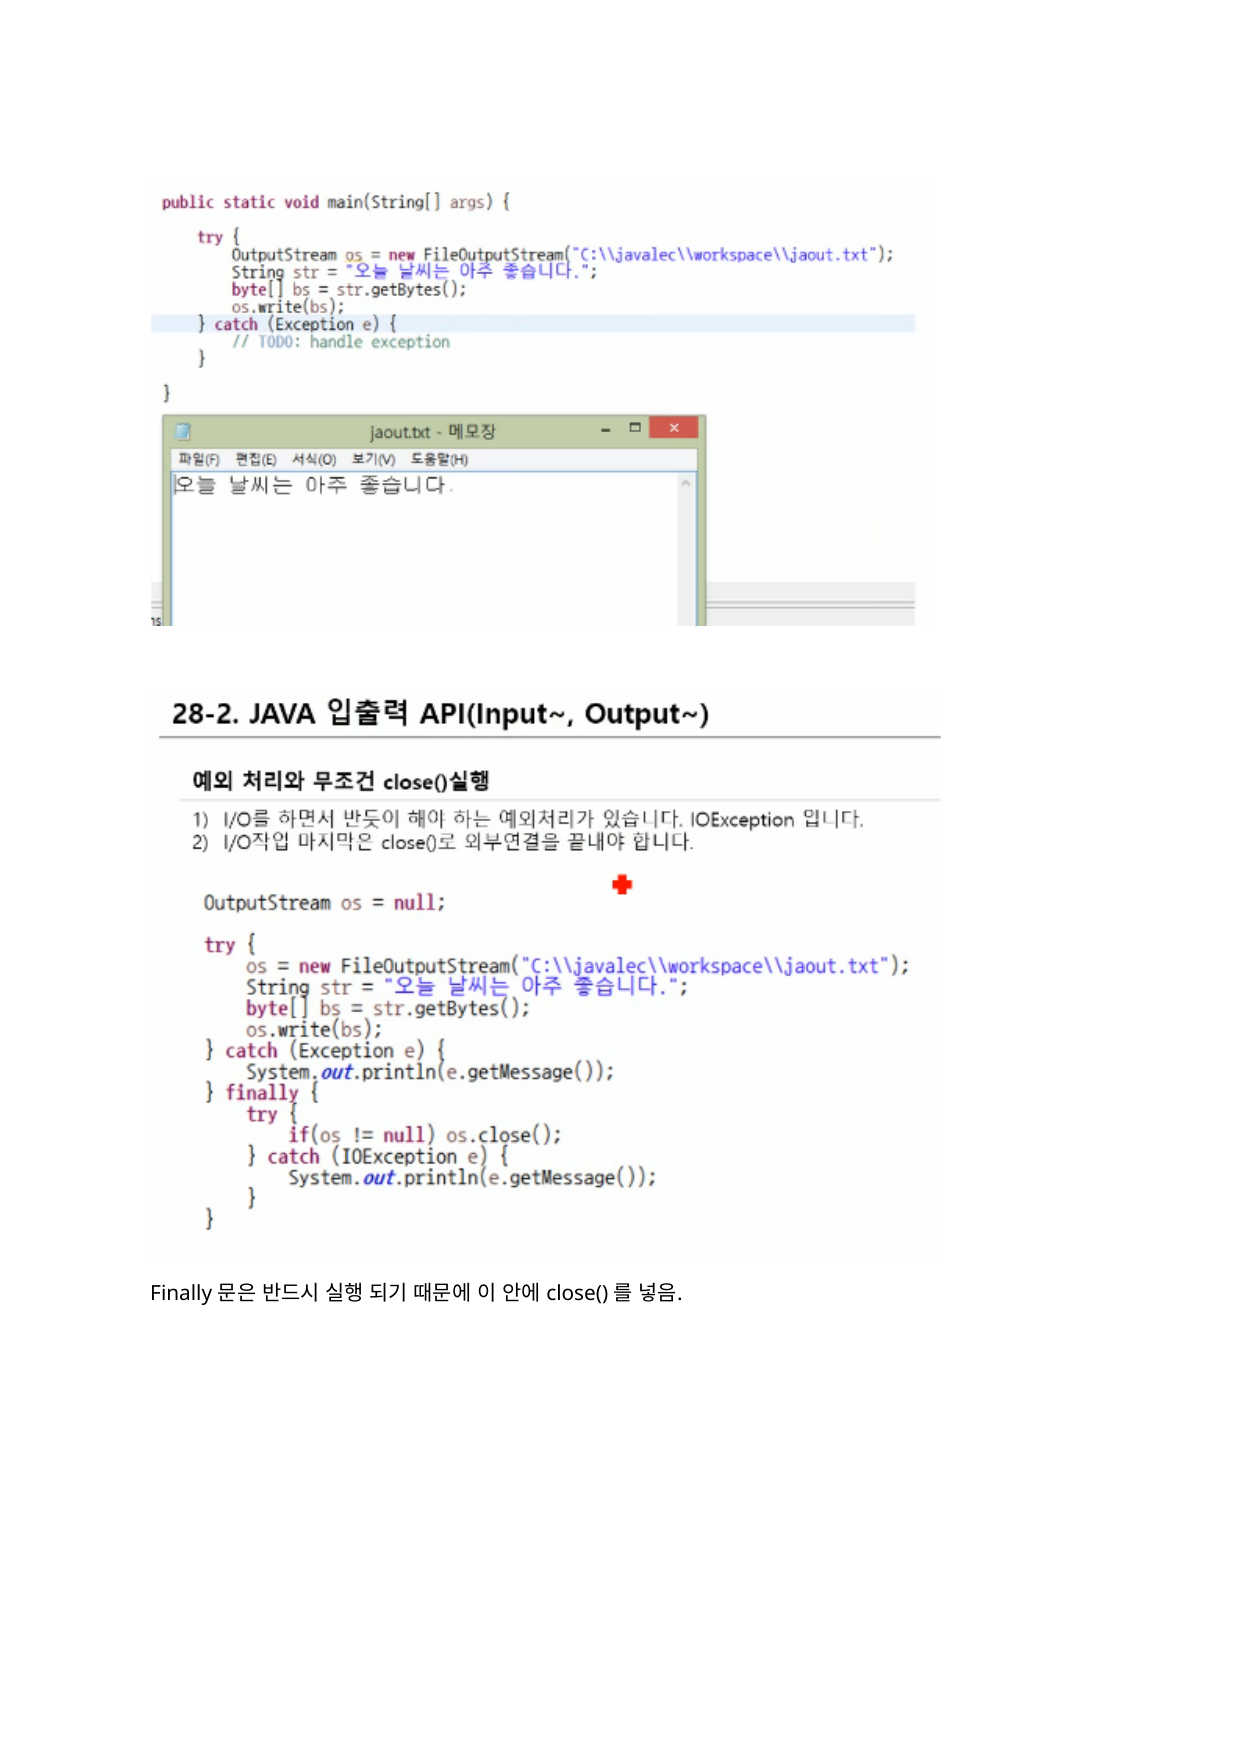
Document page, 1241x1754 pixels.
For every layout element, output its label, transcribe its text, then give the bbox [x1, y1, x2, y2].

text Finally 문은 반드시 실행 되기 때문에 이 안에 close() 를 넣음. [150, 1276, 1090, 1307]
picture [150, 177, 935, 626]
picture [150, 691, 941, 1258]
